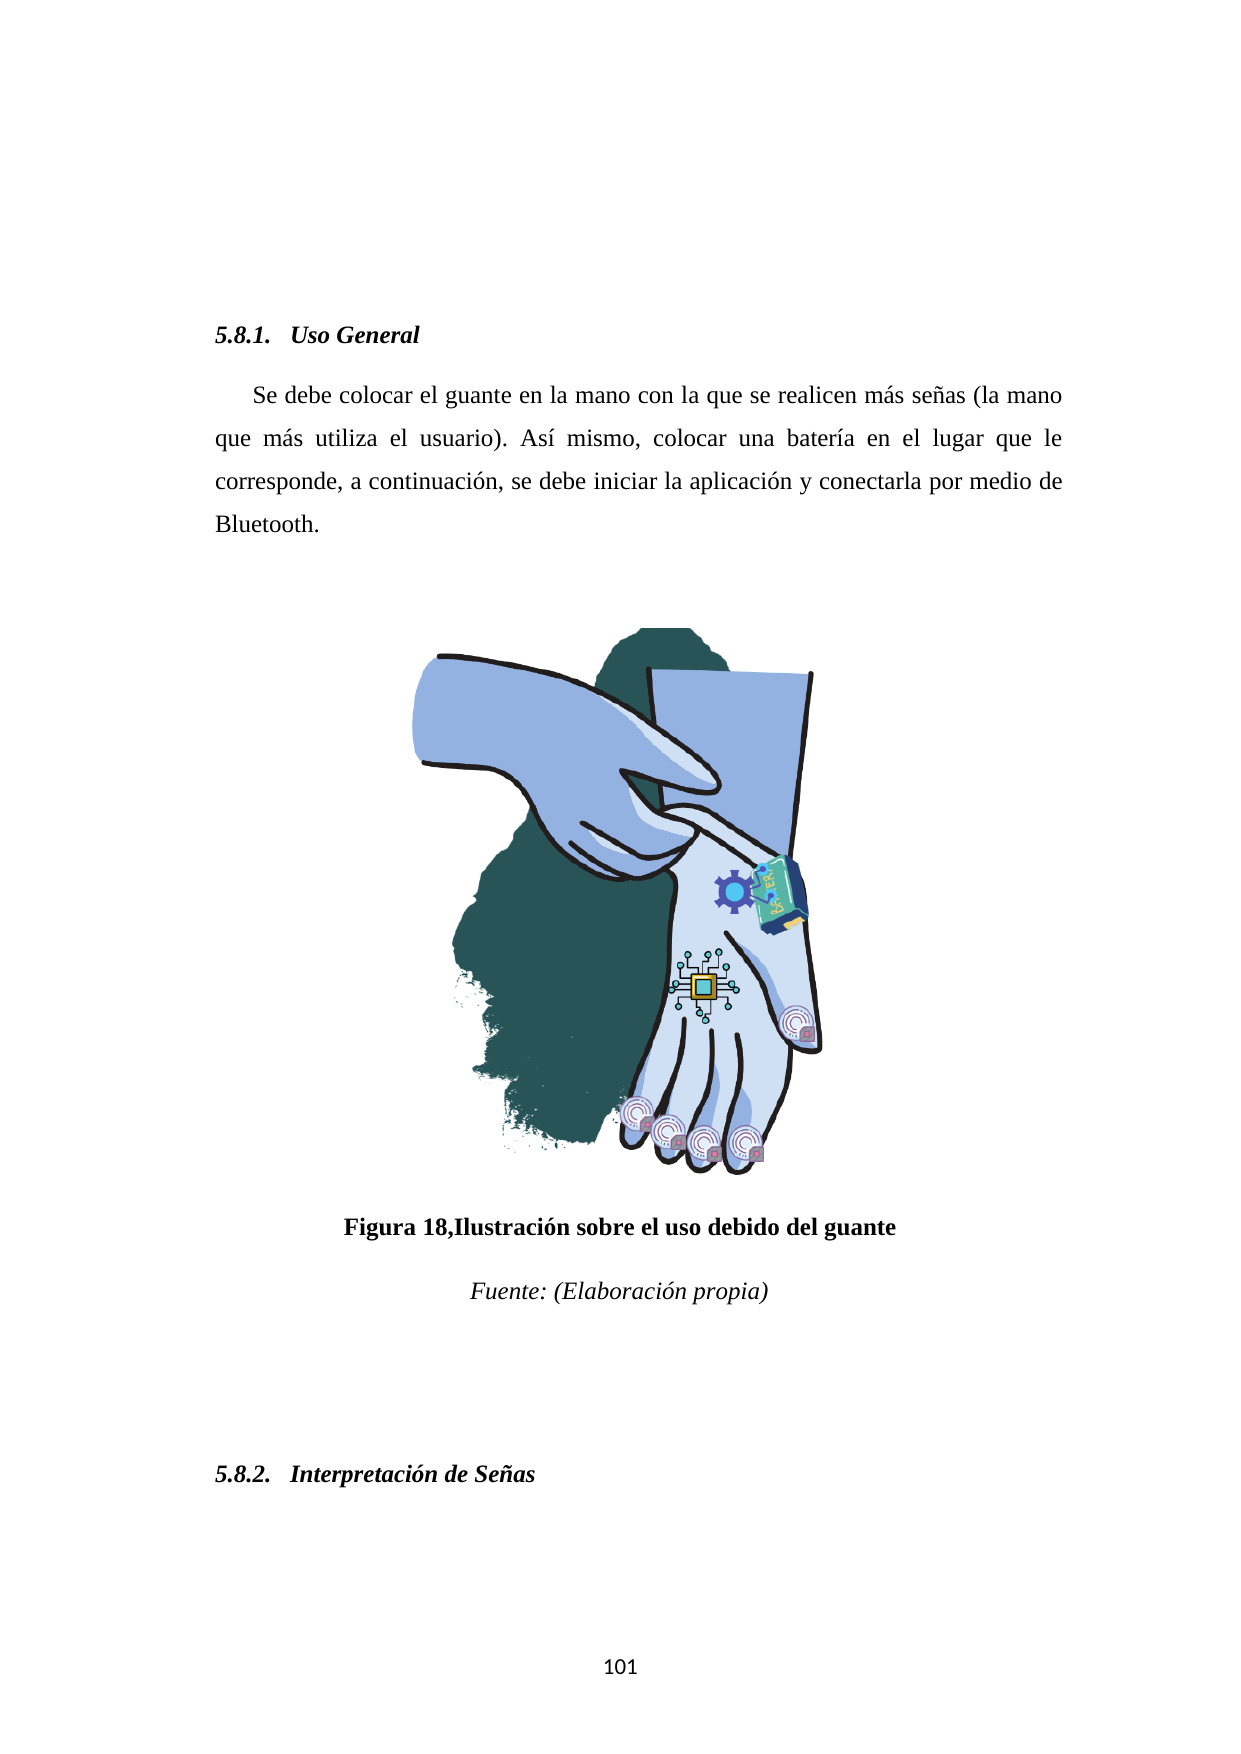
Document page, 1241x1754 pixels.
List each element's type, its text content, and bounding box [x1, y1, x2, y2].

picture [390, 628, 850, 1182]
text Se debe colocar el guante en la mano con la que se realicen más señas (la mano que más utiliza el usuario). Así mismo, colocar una batería en el lugar que le corresponde, a continuación, se debe iniciar la aplicación y conectarla por medio de Bluetooth. [215, 380, 1063, 538]
text Figura 18,Ilustración sobre el uso debido del guante [177, 1212, 1063, 1241]
list Interpretación de Señas [215, 1459, 1063, 1488]
text Fuente: (Elaboración propia) [177, 1276, 1063, 1304]
list Uso General [215, 320, 1063, 349]
